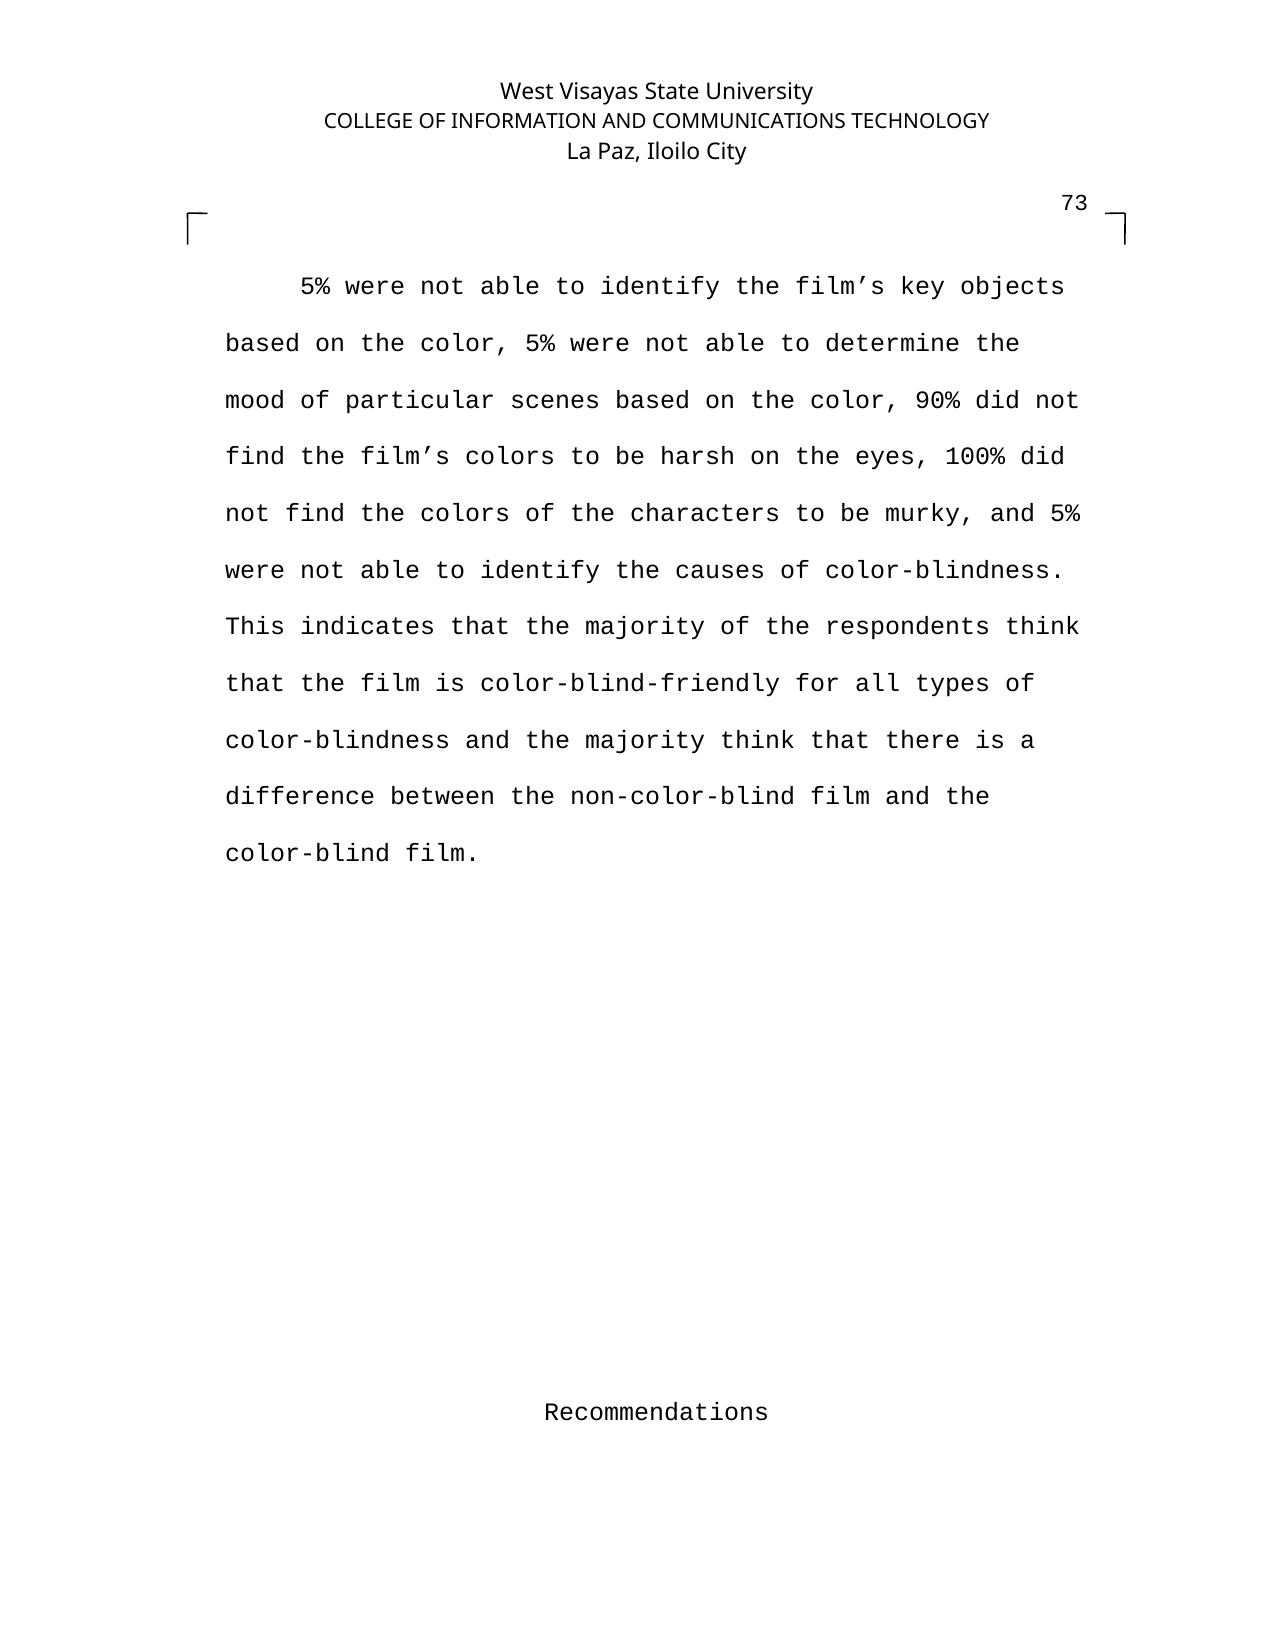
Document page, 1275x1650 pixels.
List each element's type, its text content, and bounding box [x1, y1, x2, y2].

text 5% were not able to identify the film’s key objects based on the color, 5% were not able to determine the mood of particular scenes based on the color, 90% did not find the film’s colors to be harsh on the eyes, 100% did not find the colors of the characters to be murky, and 5% were not able to identify the causes of color-blindness. This indicates that the majority of the respondents think that the film is color-blind-friendly for all types of color-blindness and the majority think that there is a difference between the non-color-blind film and the color-blind film. [225, 242, 1088, 869]
text Recommendations [225, 1399, 1088, 1428]
